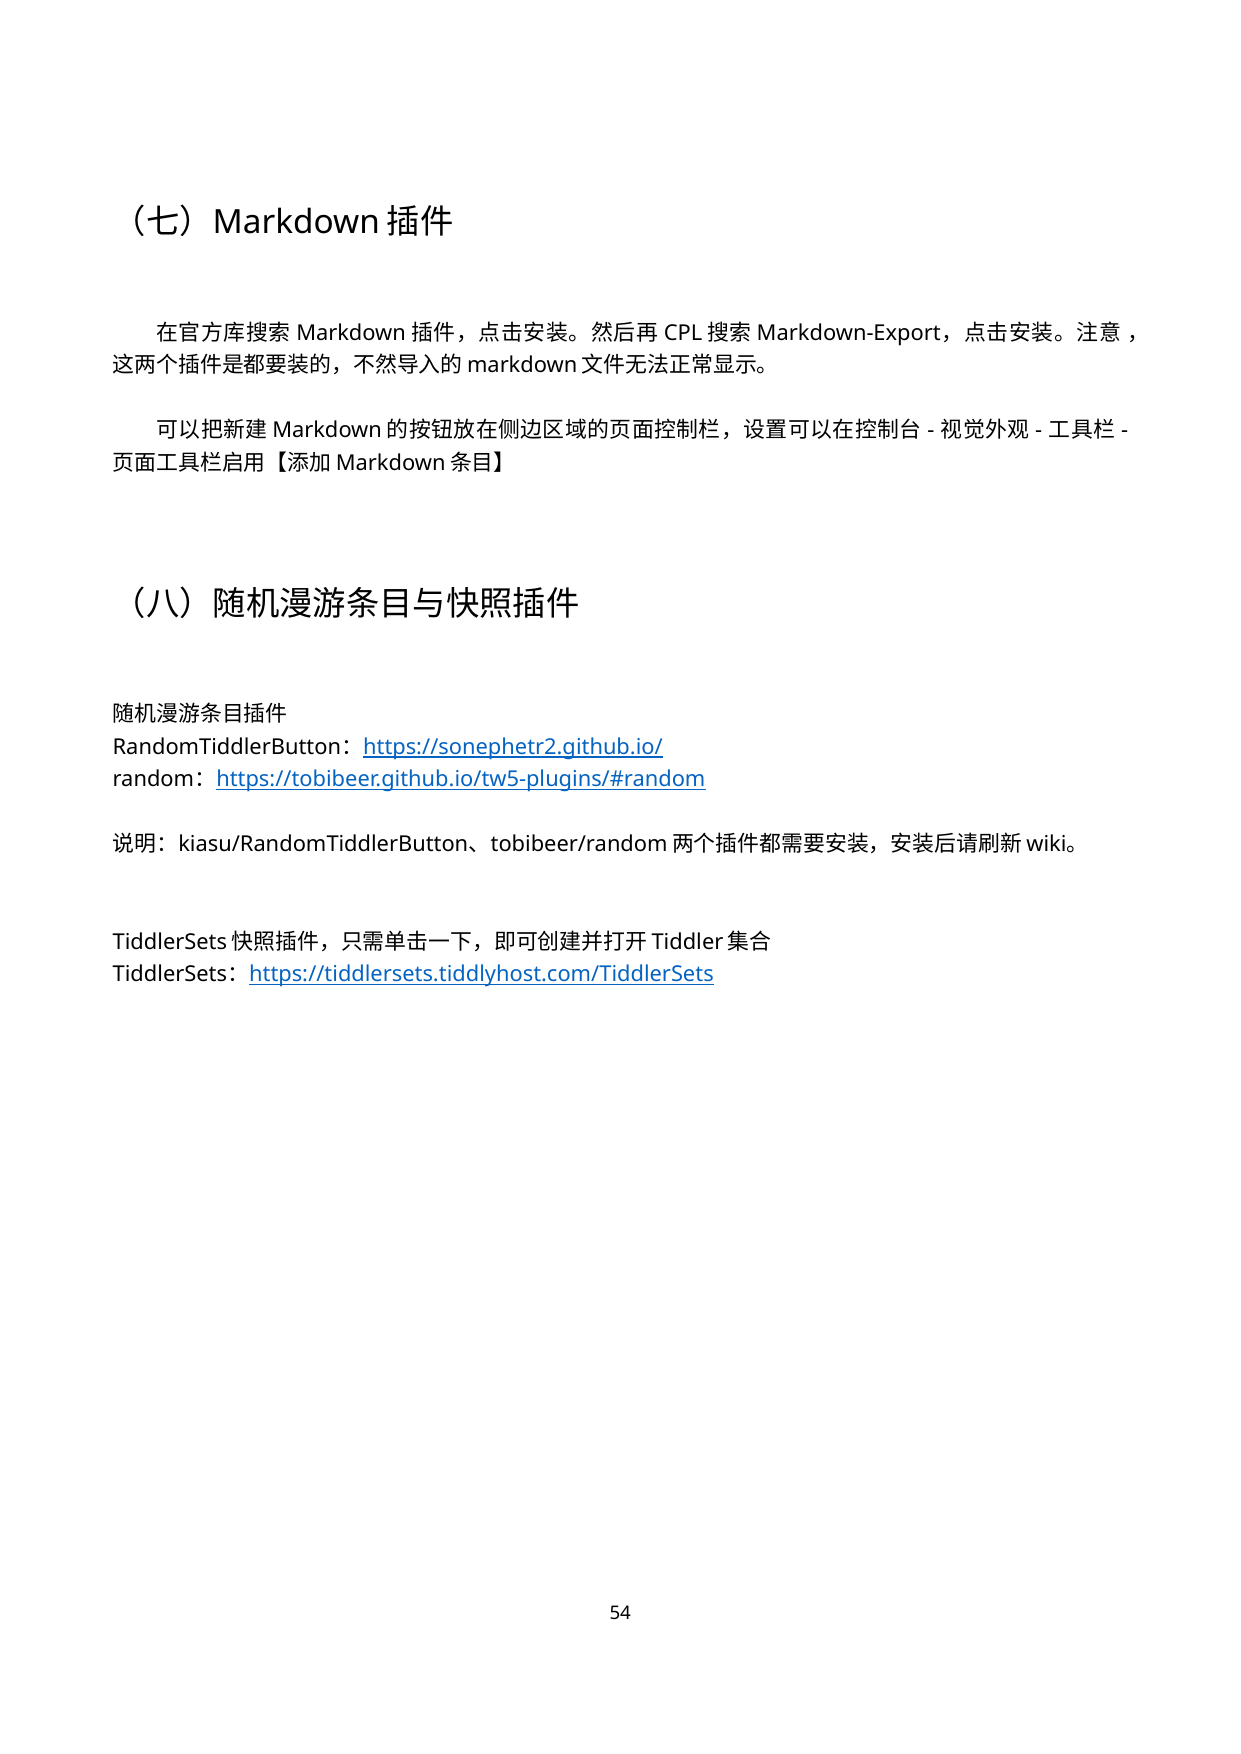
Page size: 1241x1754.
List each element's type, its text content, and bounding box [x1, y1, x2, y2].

subtitle （八）随机漫游条目与快照插件 [112, 569, 1128, 634]
text TiddlerSets快照插件，只需单击一下，即可创建并打开Tiddler集合 [112, 923, 1128, 956]
text TiddlerSets：https://tiddlersets.tiddlyhost.com/TiddlerSets [112, 956, 1128, 988]
subtitle （七）Markdown插件 [112, 187, 1128, 252]
text 在官方库搜索Markdown插件，点击安装。然后再CPL搜索Markdown-Export，点击安装。注意 ，这两个插件是都要装的，不然导入的markdown文件无法正常显示。 [112, 314, 1128, 379]
text 可以把新建Markdown的按钮放在侧边区域的页面控制栏，设置可以在控制台 - 视觉外观 - 工具栏 - 页面工具栏启用【添加Markdown条目】 [112, 412, 1128, 477]
text random：https://tobibeer.github.io/tw5-plugins/#random [112, 761, 1128, 793]
text 说明：kiasu/RandomTiddlerButton、tobibeer/random两个插件都需要安装，安装后请刷新wiki。 [112, 826, 1128, 858]
text RandomTiddlerButton：https://sonephetr2.github.io/ [112, 728, 1128, 761]
text 随机漫游条目插件 [112, 696, 1128, 728]
